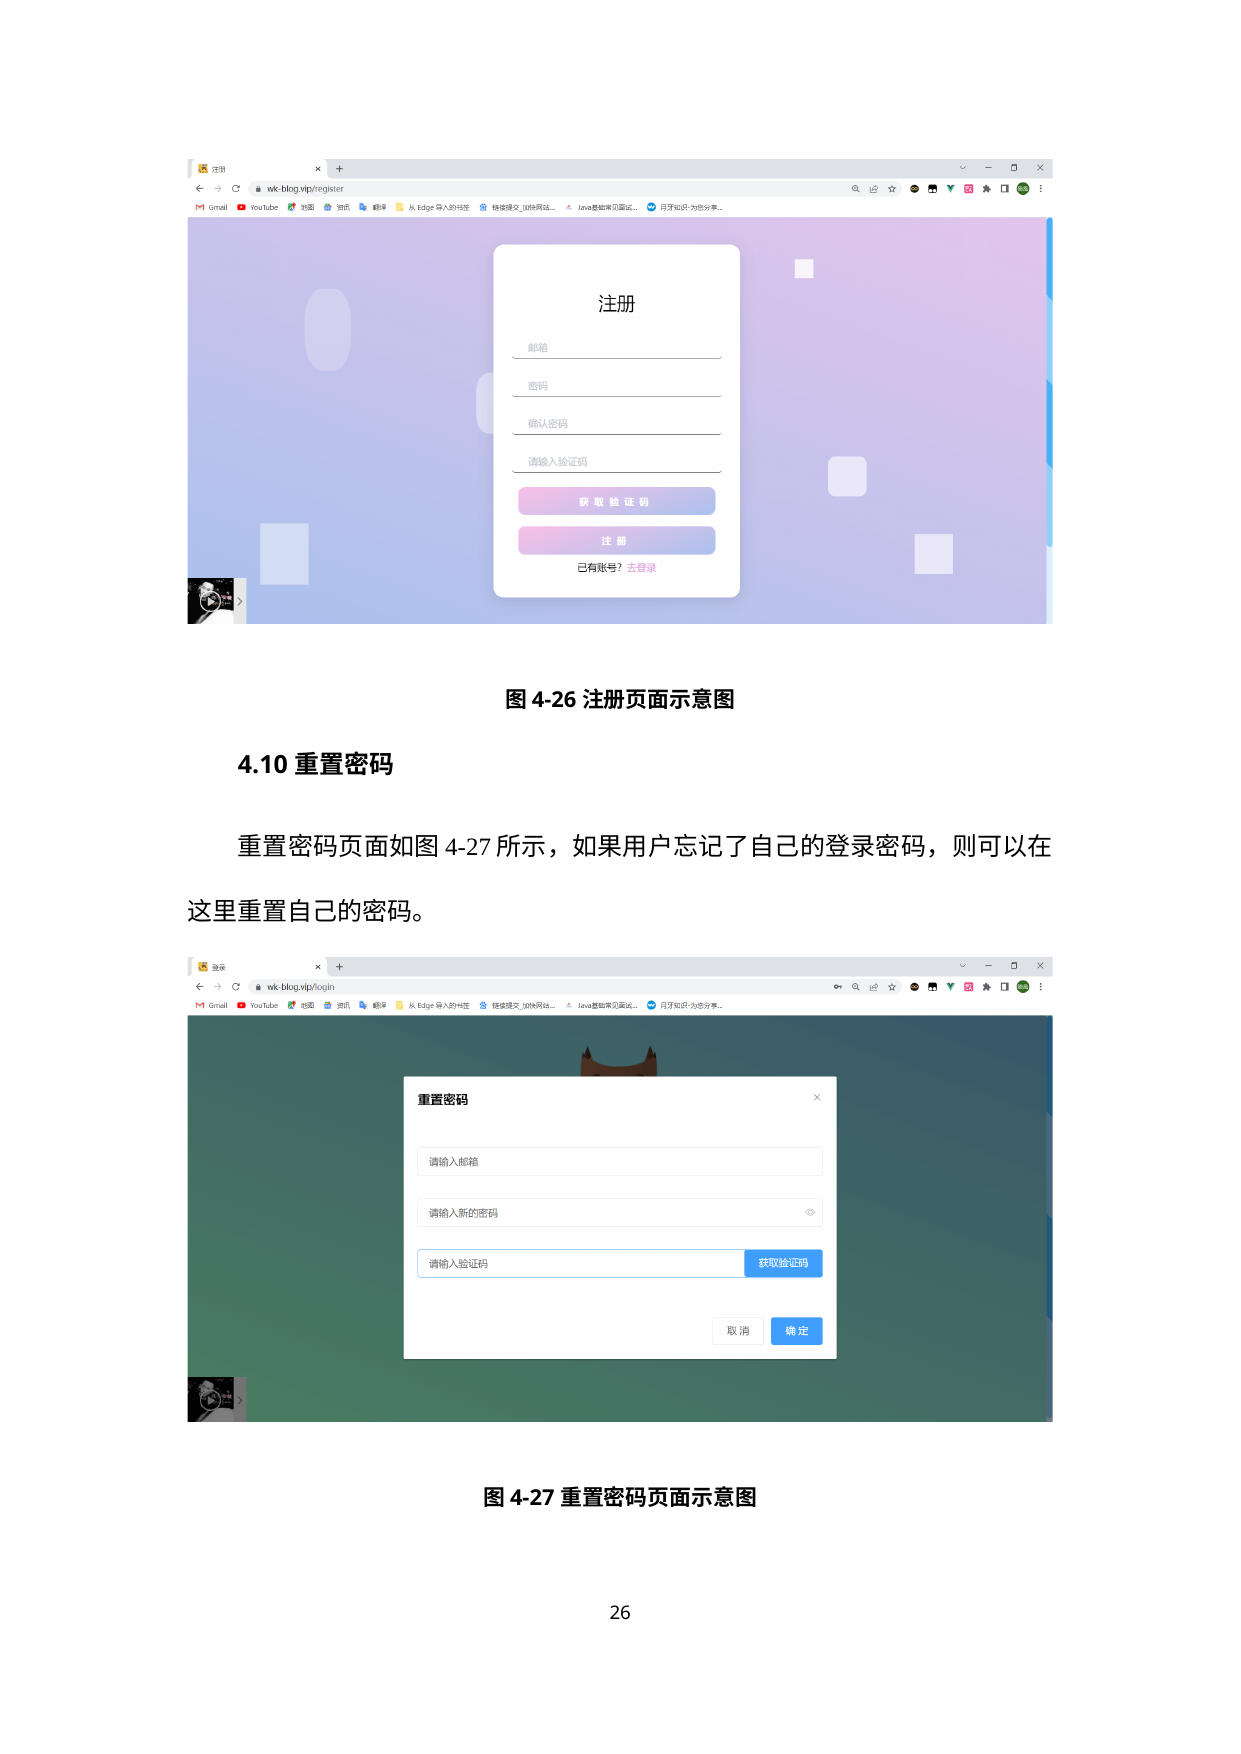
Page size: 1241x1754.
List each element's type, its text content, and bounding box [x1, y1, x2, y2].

text 重置密码页面如图4-27所示，如果用户忘记了自己的登录密码，则可以在这里重置自己的密码。 [187, 812, 1053, 942]
text 图4-26 注册页面示意图 [187, 682, 1053, 714]
subtitle 4.10 重置密码 [187, 730, 1053, 795]
text 图4-27 重置密码页面示意图 [187, 1480, 1053, 1512]
picture [187, 159, 1053, 624]
picture [187, 957, 1053, 1422]
